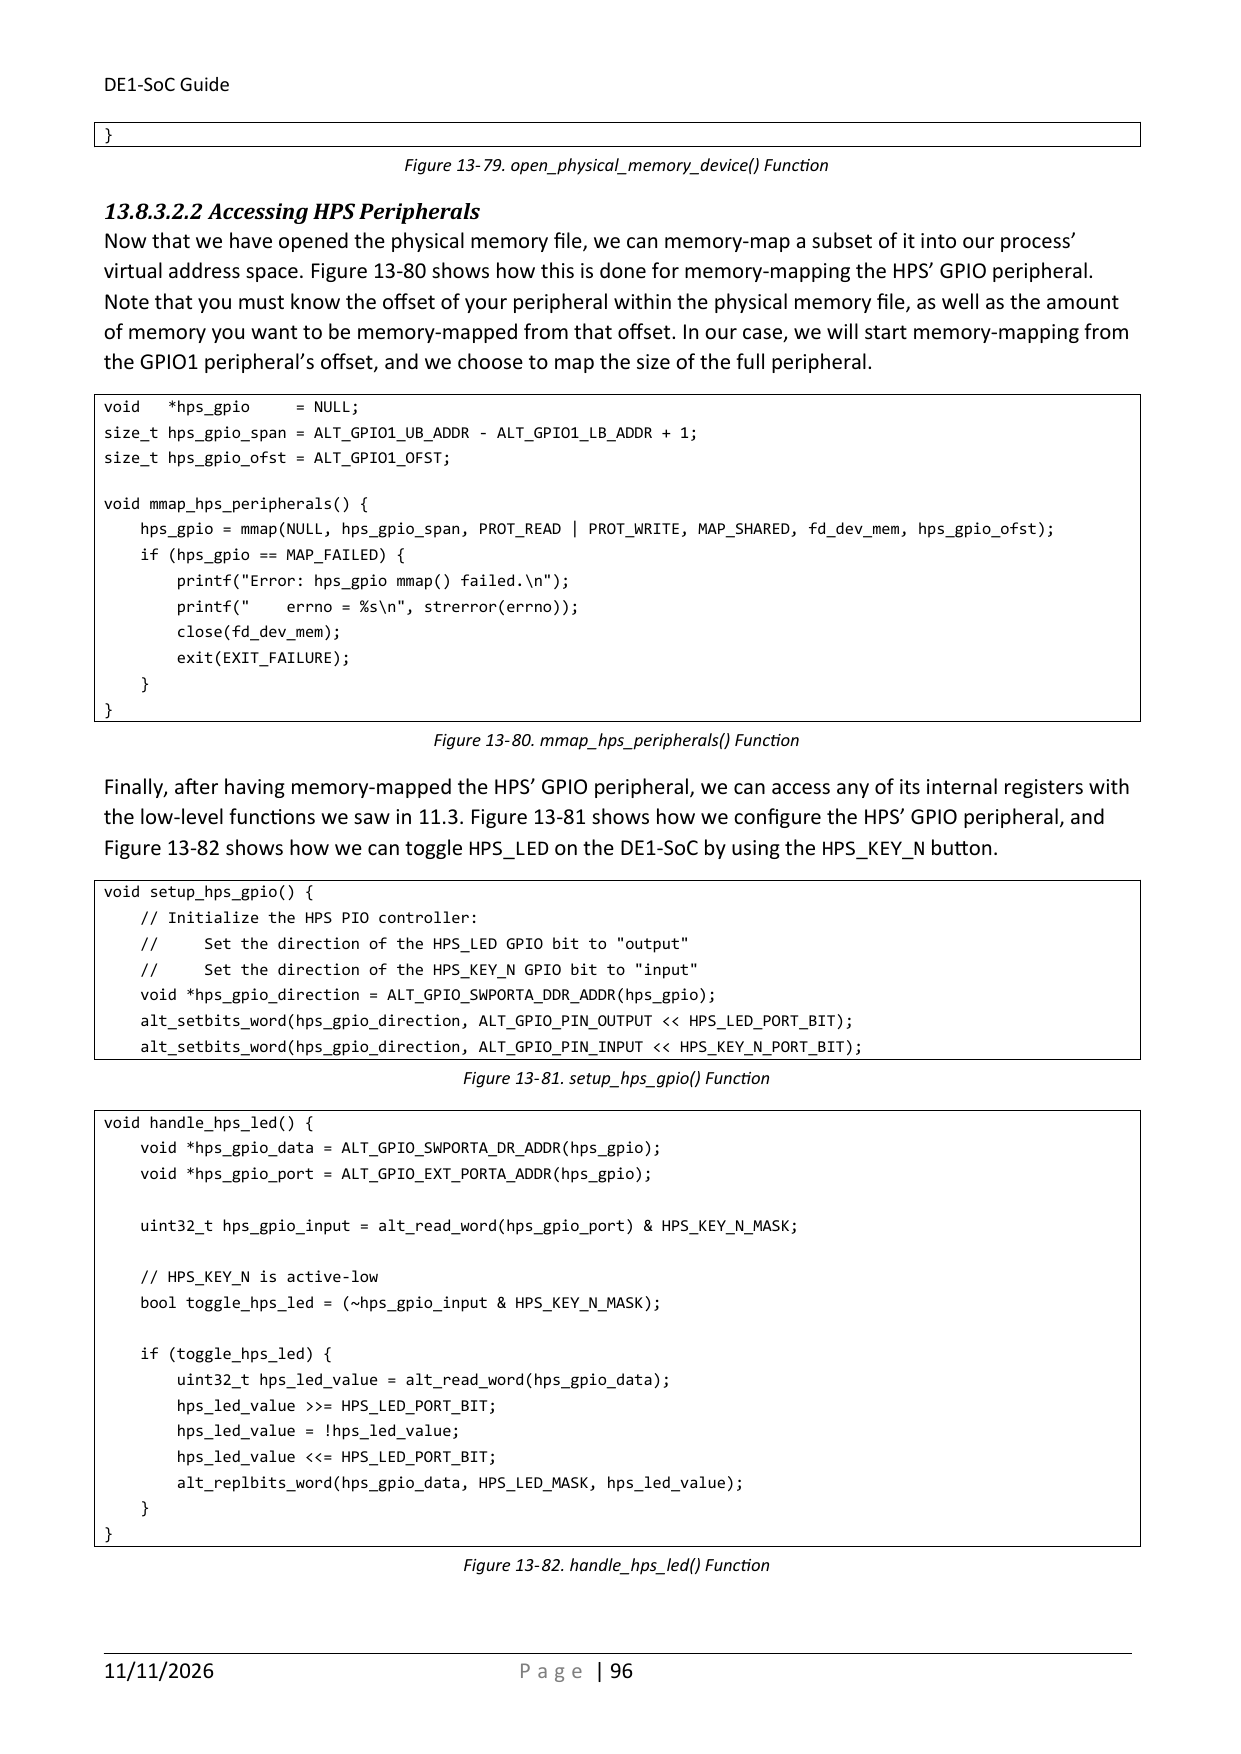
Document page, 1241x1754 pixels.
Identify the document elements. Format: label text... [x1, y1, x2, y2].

text } [95, 1496, 1140, 1518]
text size_t hps_gpio_ofst = ALT_GPIO1_OFST; [95, 446, 1140, 468]
text printf(" errno = %s\n", strerror(errno)); [95, 594, 1140, 616]
subtitle Accessing HPS Peripherals [103, 197, 1132, 224]
text size_t hps_gpio_span = ALT_GPIO1_UB_ADDR - ALT_GPIO1_LB_ADDR + 1; [95, 420, 1140, 442]
text void *hps_gpio_port = ALT_GPIO_EXT_PORTA_ADDR(hps_gpio); [95, 1161, 1140, 1184]
text } [95, 697, 1140, 721]
text if (hps_gpio == MAP_FAILED) { [95, 542, 1140, 565]
text void *hps_gpio = NULL; [95, 395, 1140, 417]
text void *hps_gpio_data = ALT_GPIO_SWPORTA_DR_ADDR(hps_gpio); [95, 1135, 1140, 1158]
text printf("Error: hps_gpio mmap() failed.\n"); [95, 568, 1140, 591]
text } [95, 123, 1140, 146]
text alt_setbits_word(hps_gpio_direction, ALT_GPIO_PIN_INPUT << HPS_KEY_N_PORT_BIT); [95, 1034, 1140, 1059]
text hps_gpio = mmap(NULL, hps_gpio_span, PROT_READ | PROT_WRITE, MAP_SHARED, fd_dev_mem, hps_gpio_ofst); [95, 516, 1140, 539]
text // HPS_KEY_N is active-low [95, 1264, 1140, 1287]
text void handle_hps_led() { [95, 1111, 1140, 1132]
text void setup_hps_gpio() { [95, 881, 1140, 902]
text hps_led_value <<= HPS_LED_PORT_BIT; [95, 1444, 1140, 1467]
text } [95, 1521, 1140, 1546]
text // Initialize the HPS PIO controller: [95, 905, 1140, 928]
text bool toggle_hps_led = (~hps_gpio_input & HPS_KEY_N_MASK); [95, 1290, 1140, 1312]
text hps_led_value = !hps_led_value; [95, 1418, 1140, 1441]
text void *hps_gpio_direction = ALT_GPIO_SWPORTA_DDR_ADDR(hps_gpio); [95, 982, 1140, 1005]
text exit(EXIT_FAILURE); [95, 645, 1140, 668]
text } [95, 671, 1140, 693]
text uint32_t hps_led_value = alt_read_word(hps_gpio_data); [95, 1367, 1140, 1389]
text alt_setbits_word(hps_gpio_direction, ALT_GPIO_PIN_OUTPUT << HPS_LED_PORT_BIT); [95, 1008, 1140, 1031]
text uint32_t hps_gpio_input = alt_read_word(hps_gpio_port) & HPS_KEY_N_MASK; [95, 1213, 1140, 1235]
text void mmap_hps_peripherals() { [95, 471, 1140, 513]
text // Set the direction of the HPS_LED GPIO bit to "output" [95, 931, 1140, 954]
text if (toggle_hps_led) { [95, 1341, 1140, 1364]
text hps_led_value >>= HPS_LED_PORT_BIT; [95, 1393, 1140, 1415]
text alt_replbits_word(hps_gpio_data, HPS_LED_MASK, hps_led_value); [95, 1470, 1140, 1492]
text // Set the direction of the HPS_KEY_N GPIO bit to "input" [95, 957, 1140, 979]
text close(fd_dev_mem); [95, 619, 1140, 642]
